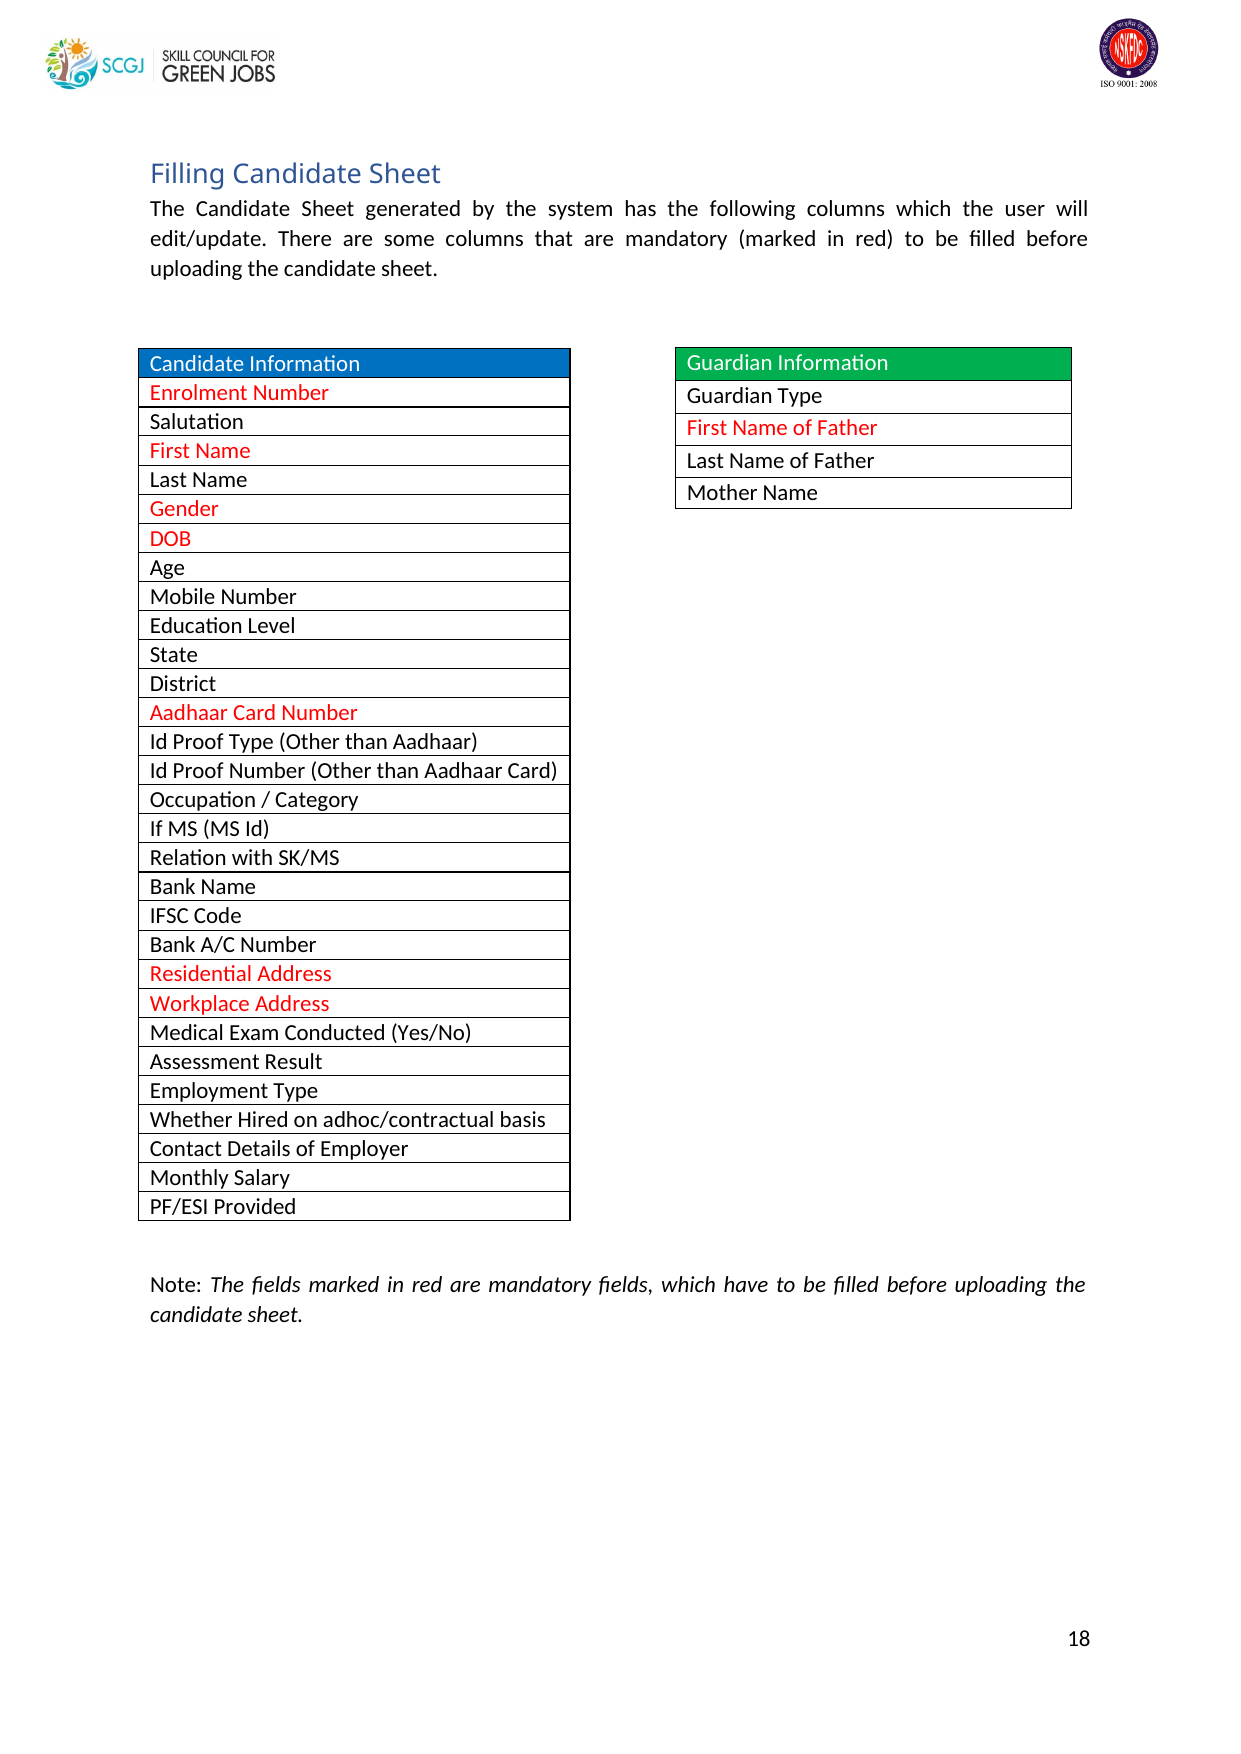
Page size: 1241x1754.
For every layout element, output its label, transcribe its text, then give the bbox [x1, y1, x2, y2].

table_cell DOB [139, 524, 569, 552]
table_cell Mother Name [676, 478, 1071, 508]
table_header Guardian Information [676, 348, 1071, 380]
table_cell Last Name of Father [676, 446, 1071, 477]
picture [43, 32, 278, 92]
table_cell Whether Hired on adhoc/contractual basis [139, 1105, 569, 1133]
text Note: The fields marked in red are mandatory fields, which have to be filled before uploading the candidate sheet. [150, 1270, 1090, 1328]
table_cell Aadhaar Card Number [139, 698, 569, 726]
text The Candidate Sheet generated by the system has the following columns which the user will edit/update. There are some columns that are mandatory (marked in red) to be filled before uploading the candidate sheet. [150, 194, 1090, 282]
table_cell Bank A/C Number [139, 931, 569, 958]
picture [1090, 10, 1166, 101]
table_cell Workplace Address [139, 989, 569, 1017]
table_cell If MS (MS Id) [139, 814, 569, 842]
table_cell First Name of Father [676, 414, 1071, 445]
table_cell PF/ESI Provided [139, 1192, 569, 1220]
table_cell Assessment Result [139, 1047, 569, 1075]
table_cell Guardian Type [676, 381, 1071, 412]
table_cell Last Name [139, 466, 569, 493]
table_cell Medical Exam Conducted (Yes/No) [139, 1018, 569, 1046]
table_cell State [139, 640, 569, 668]
table_cell Age [139, 553, 569, 581]
table_cell Education Level [139, 611, 569, 639]
table_cell Id Proof Number (Other than Aadhaar Card) [139, 756, 569, 784]
table_cell Relation with SK/MS [139, 843, 569, 871]
table_cell Enrolment Number [139, 378, 569, 406]
table_cell Gender [139, 495, 569, 523]
subtitle Filling Candidate Sheet [150, 154, 1090, 191]
table_cell Id Proof Type (Other than Aadhaar) [139, 727, 569, 755]
table_cell Mobile Number [139, 582, 569, 610]
table_cell IFSC Code [139, 901, 569, 929]
table_cell District [139, 669, 569, 697]
table_cell Bank Name [139, 873, 569, 900]
table_cell Residential Address [139, 960, 569, 988]
table_cell Contact Details of Employer [139, 1134, 569, 1162]
table_header Candidate Information [139, 349, 569, 377]
table_cell Monthly Salary [139, 1163, 569, 1191]
table_cell Employment Type [139, 1076, 569, 1104]
table_cell First Name [139, 436, 569, 464]
table_cell Salutation [139, 408, 569, 435]
table_cell Occupation / Category [139, 785, 569, 813]
